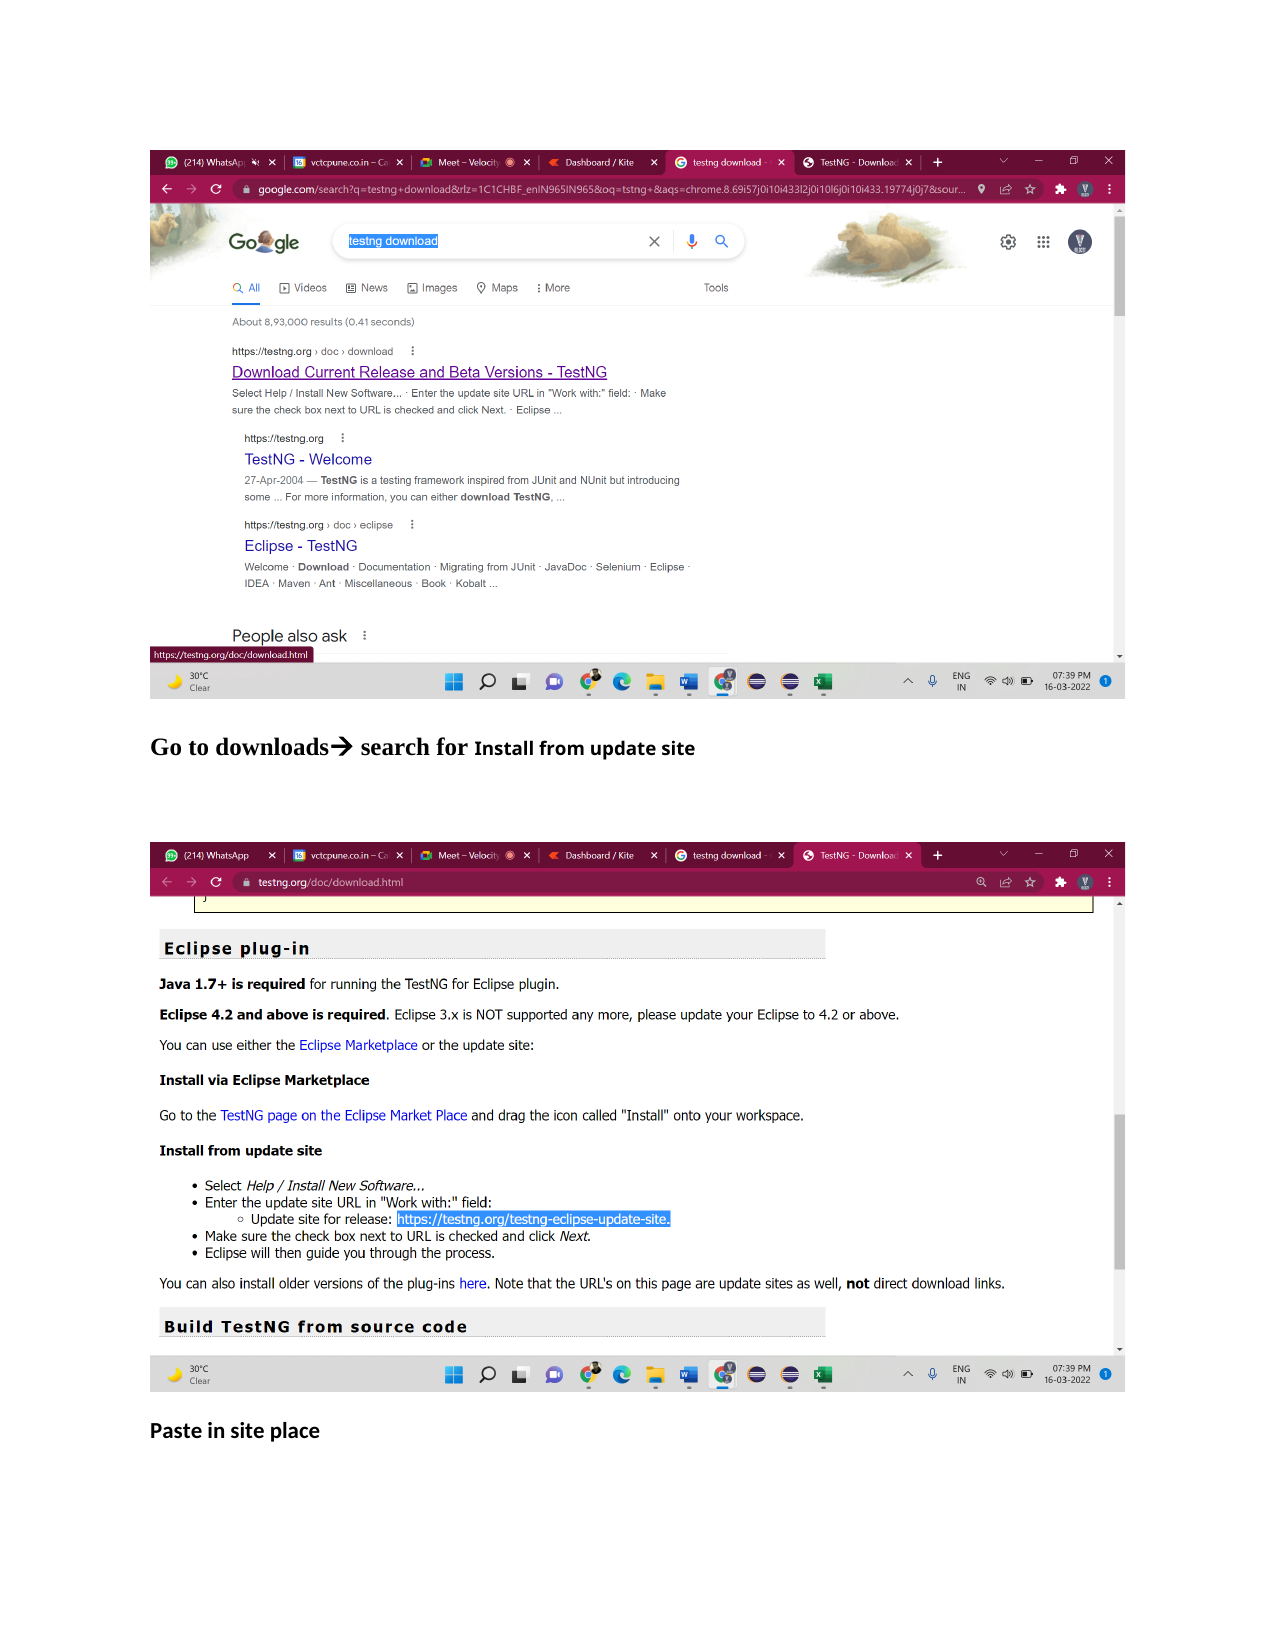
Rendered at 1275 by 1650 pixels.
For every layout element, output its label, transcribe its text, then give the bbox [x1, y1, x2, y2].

subtitle Go to downloads search for Install from update site [150, 732, 1125, 761]
picture [150, 150, 1125, 699]
text Paste in site place [150, 1416, 1125, 1444]
picture [150, 842, 1125, 1392]
